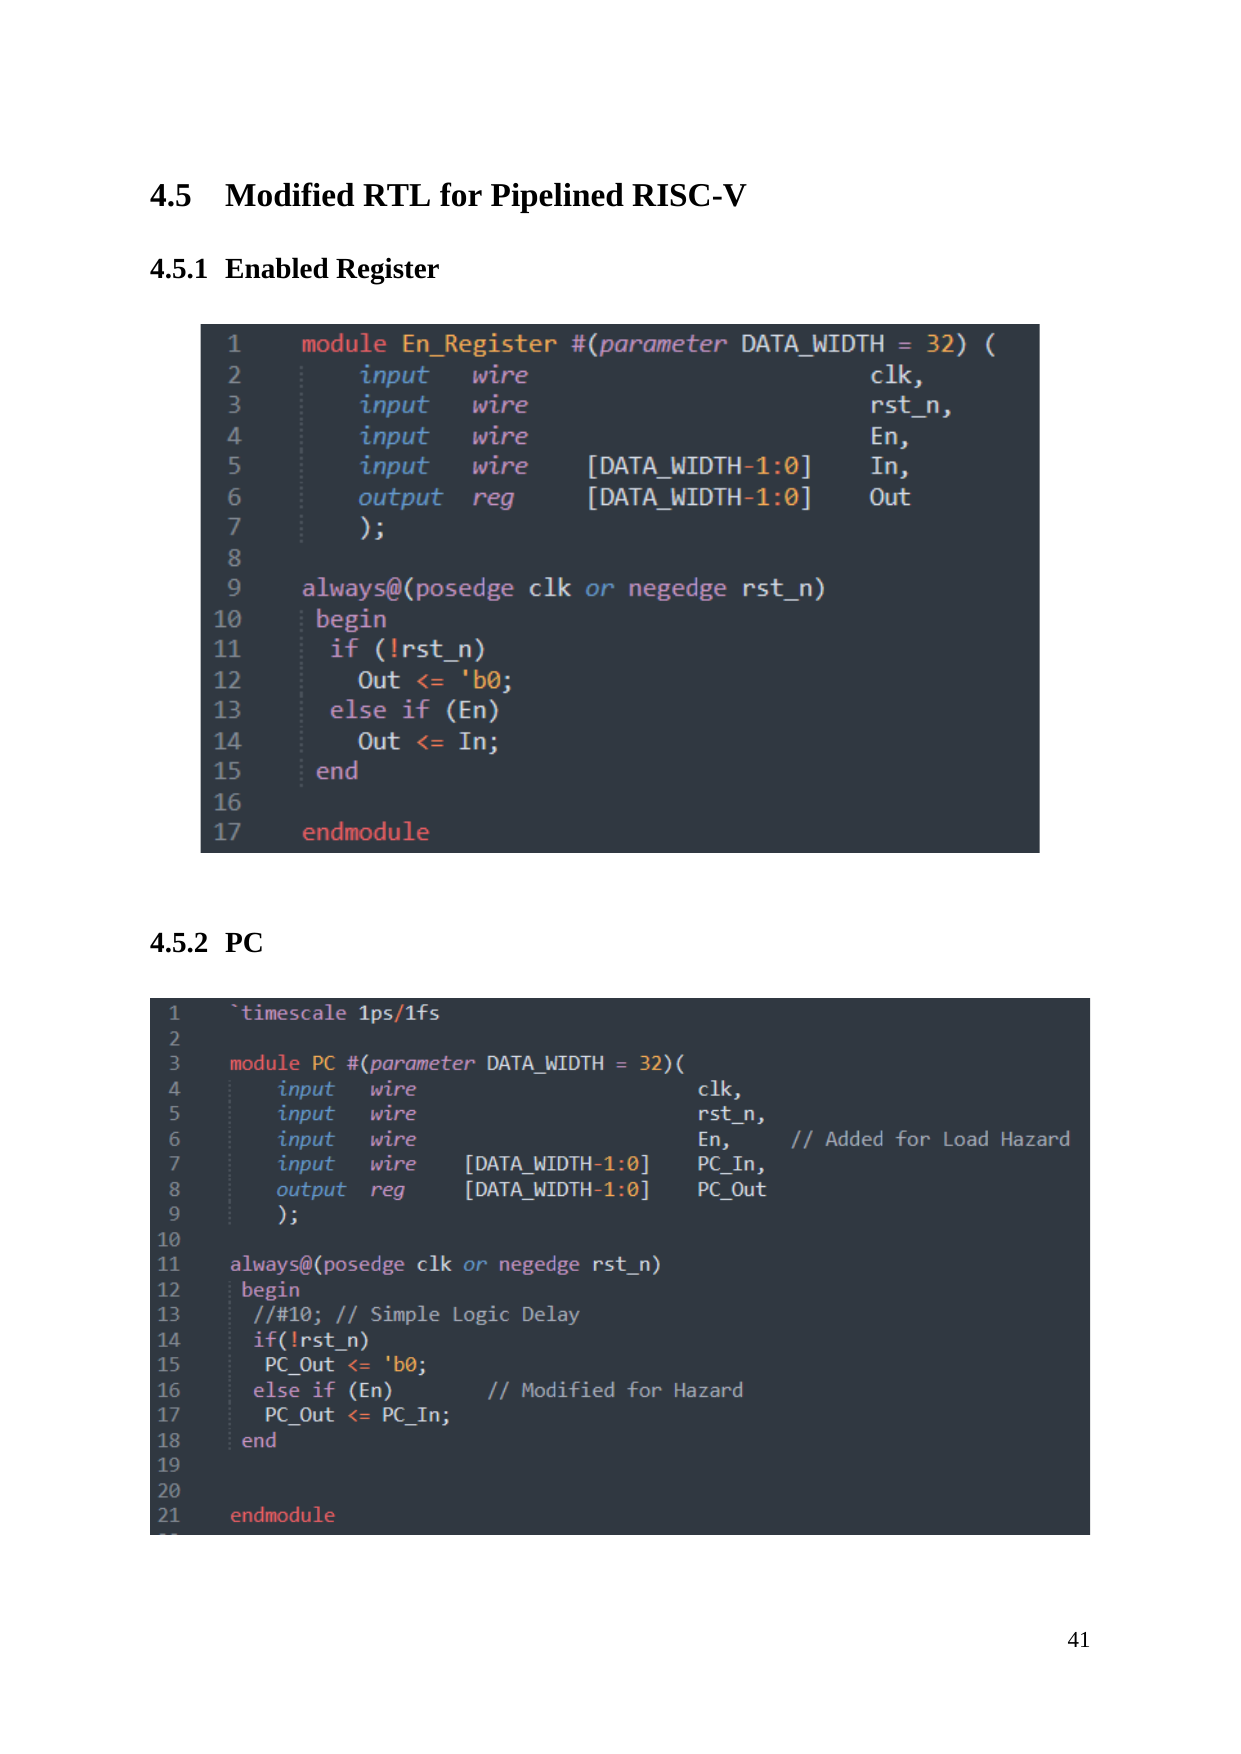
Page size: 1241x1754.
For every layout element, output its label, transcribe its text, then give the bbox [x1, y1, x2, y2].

subtitle Enabled Register [150, 251, 1090, 284]
picture [200, 324, 1040, 853]
subtitle Modified RTL for Pipelined RISC-V [150, 175, 1054, 213]
subtitle PC [150, 925, 1090, 958]
picture [150, 998, 1091, 1535]
